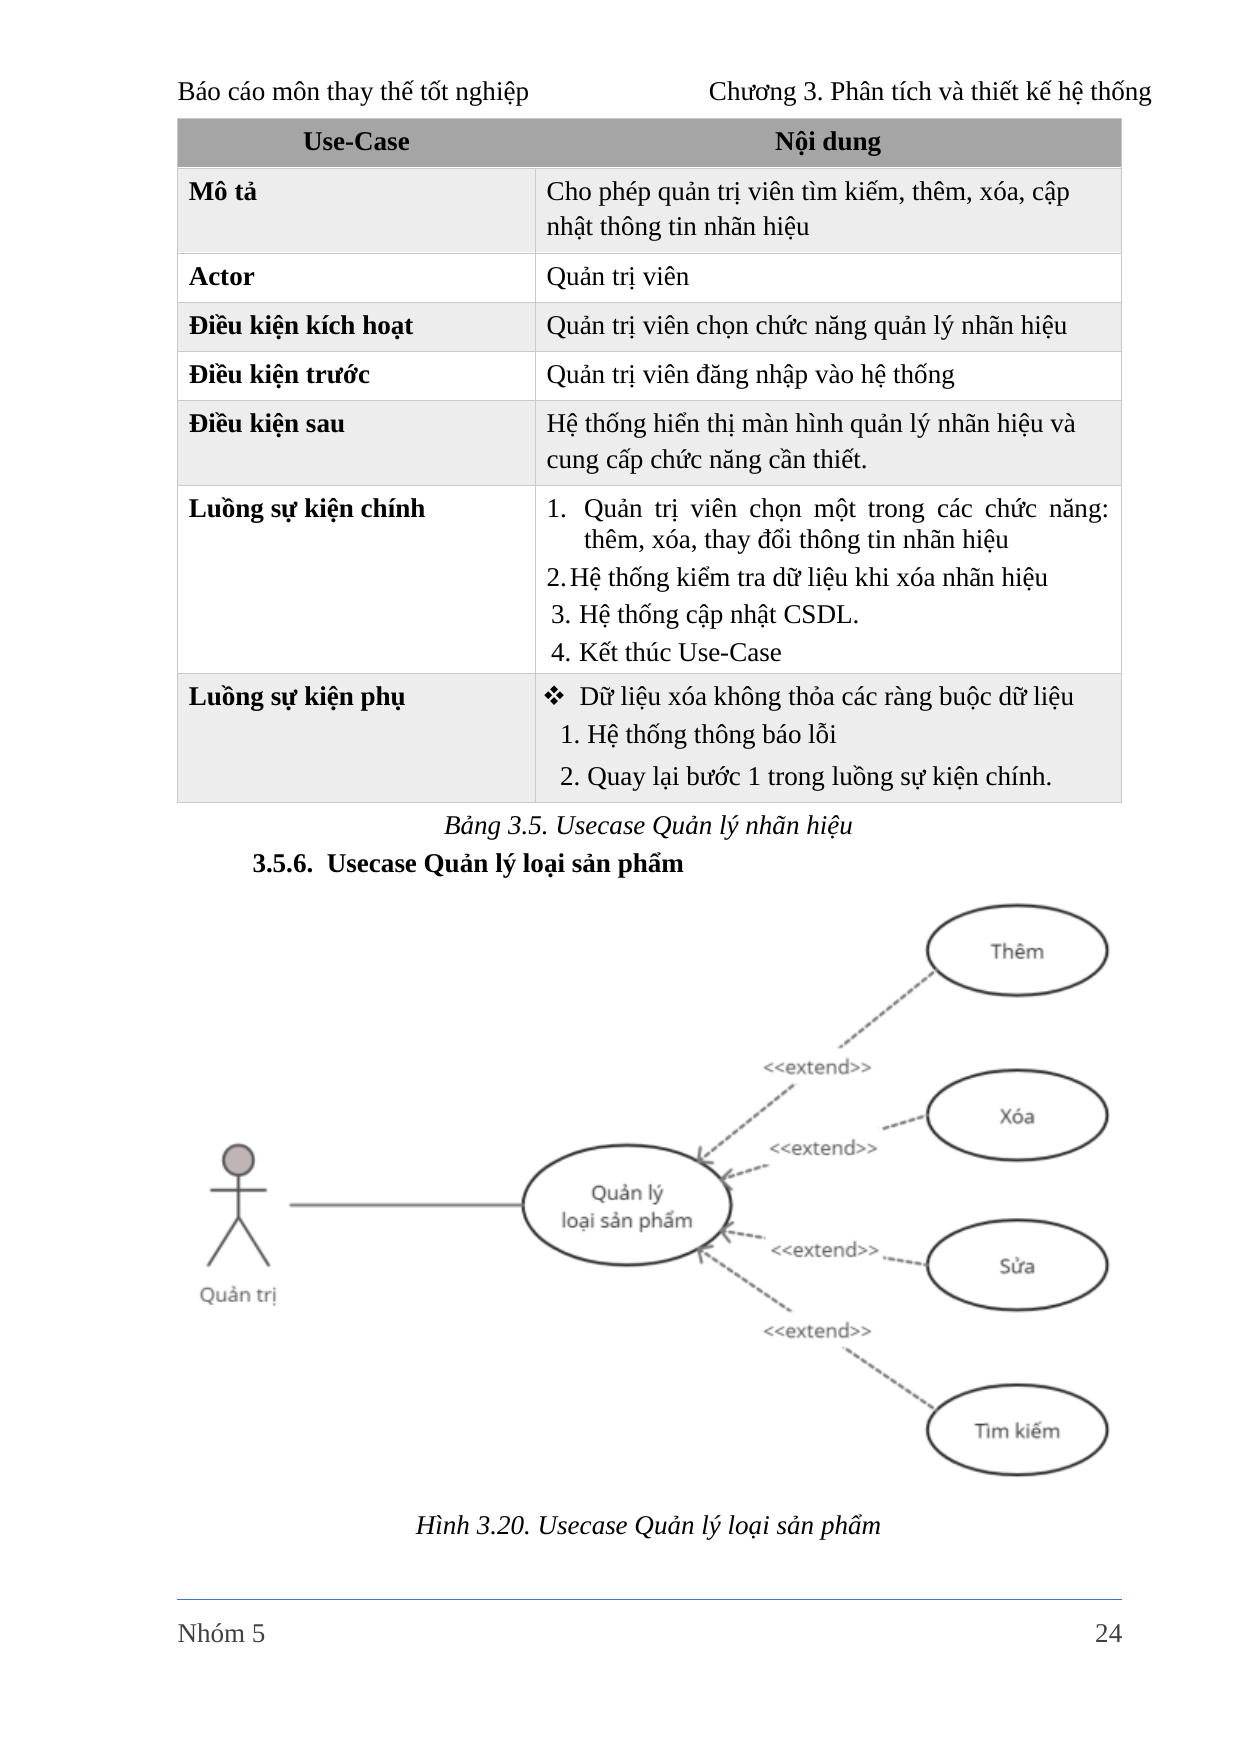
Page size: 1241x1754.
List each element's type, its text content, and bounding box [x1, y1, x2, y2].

table_cell Điều kiện kích hoạt [178, 303, 535, 351]
table_header Use-Case [178, 119, 535, 167]
table_cell Quản trị viên đăng nhập vào hệ thống [536, 352, 1121, 400]
table_cell Hệ thống hiển thị màn hình quản lý nhãn hiệu và cung cấp chức năng cần thiết. [536, 401, 1121, 485]
table_cell Dữ liệu xóa không thỏa các ràng buộc dữ liệu 1. Hệ thống thông báo lỗi 2. Quay lại bước 1 trong luồng sự kiện chính. [536, 674, 1121, 802]
table_cell Điều kiện trước [178, 352, 535, 400]
table_header Nội dung [535, 119, 1121, 167]
text Bảng 3.5. Usecase Quản lý nhãn hiệu [177, 809, 1122, 840]
table_cell Quản trị viên [536, 254, 1121, 302]
table_cell Điều kiện sau [178, 401, 535, 485]
table_cell Cho phép quản trị viên tìm kiếm, thêm, xóa, cập nhật thông tin nhãn hiệu [536, 169, 1121, 252]
table_cell Mô tả [178, 169, 535, 252]
text Hình 3.8. Usecase Quản lý loại sản phẩm [177, 1509, 1122, 1540]
table_cell Luồng sự kiện chính [178, 486, 535, 673]
table_cell Actor [178, 254, 535, 302]
picture [177, 888, 1129, 1498]
table_cell Quản trị viên chọn chức năng quản lý nhãn hiệu [536, 303, 1121, 351]
table_cell Luồng sự kiện phụ [178, 674, 535, 802]
subtitle Usecase Quản lý loại sản phẩm [252, 847, 1122, 878]
table_cell Quản trị viên chọn một trong các chức năng: thêm, xóa, thay đổi thông tin nhãn hiệu Hệ thống kiểm tra dữ liệu khi xóa nhãn hiệu Hệ thống cập nhật CSDL. Kết thúc Use-Case [536, 486, 1121, 673]
